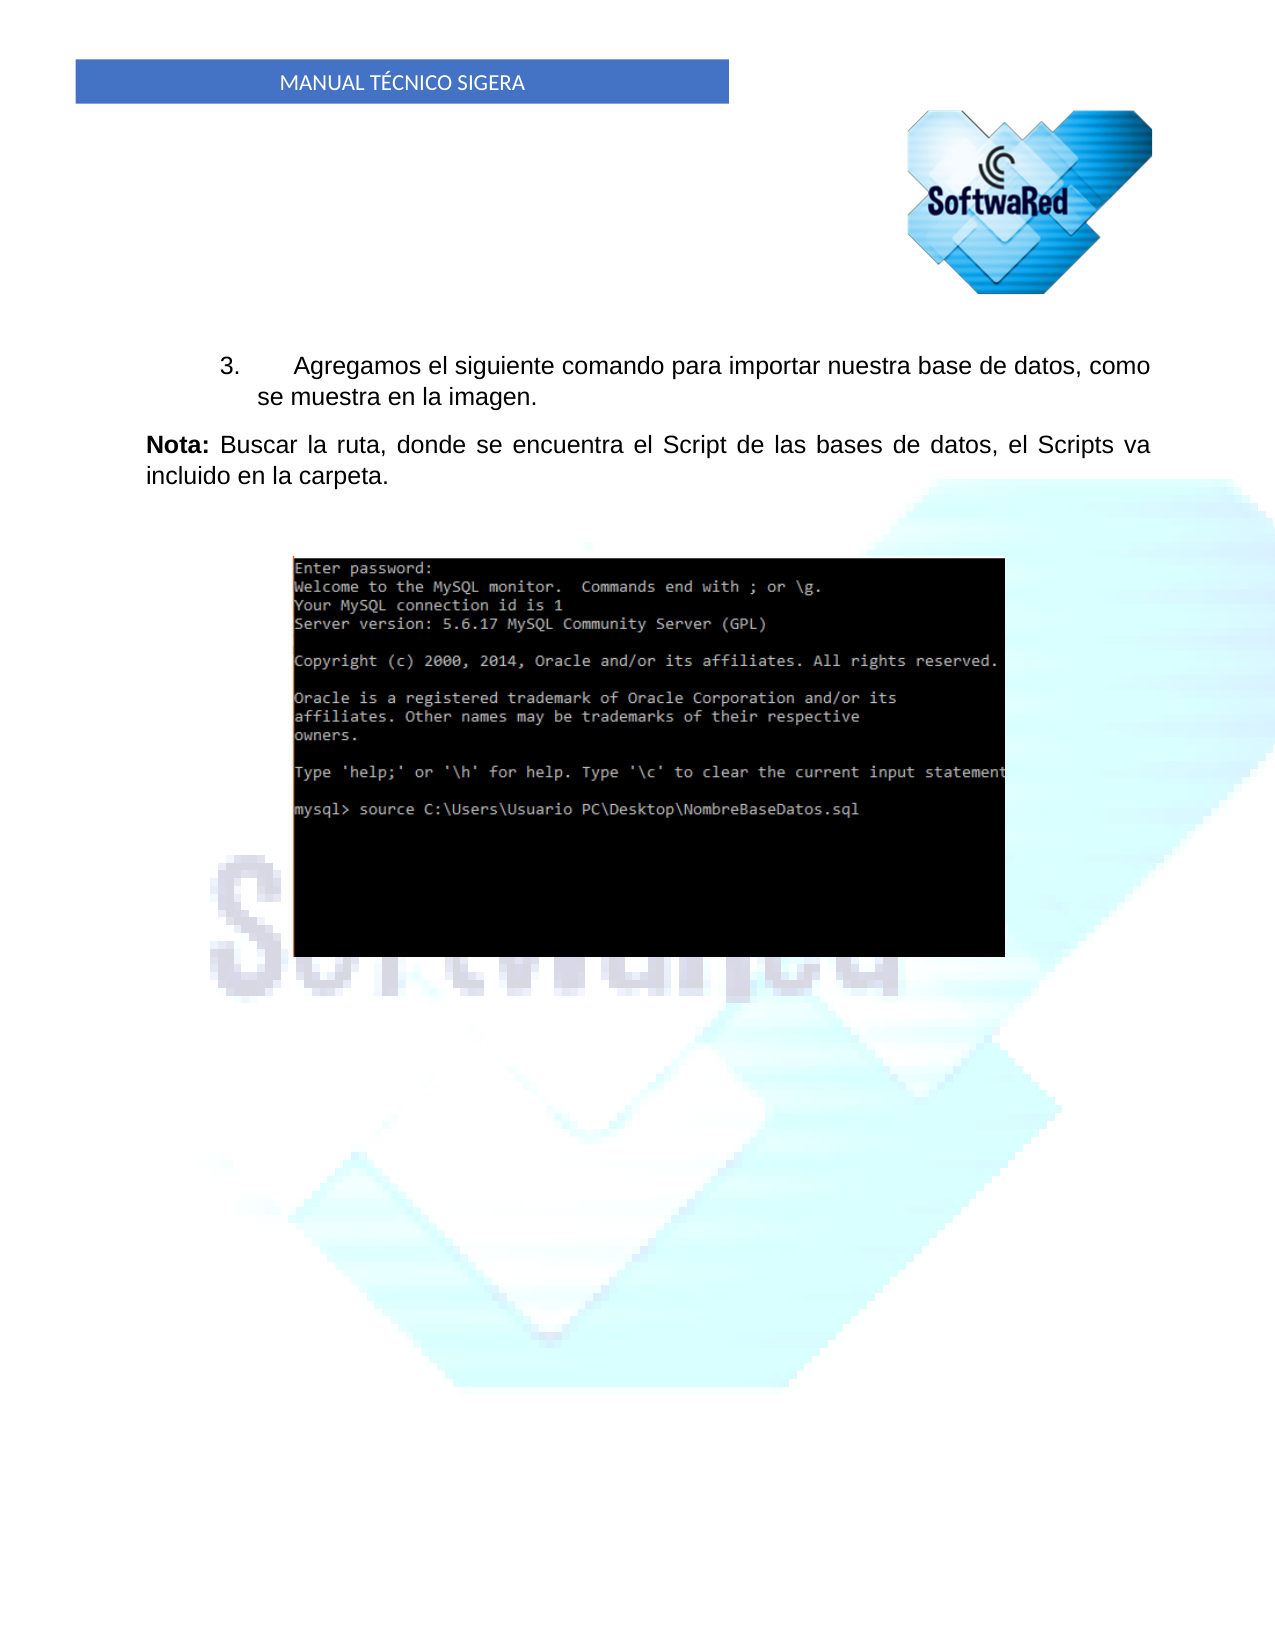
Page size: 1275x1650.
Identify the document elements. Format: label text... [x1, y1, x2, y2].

list Agregamos el siguiente comando para importar nuestra base de datos, como se muestra en la imagen. [219, 351, 1152, 411]
text Nota: Buscar la ruta, donde se encuentra el Script de las bases de datos, el Scripts va incluido en la carpeta. [146, 430, 1152, 489]
picture [292, 556, 1005, 957]
picture [856, 81, 1153, 304]
